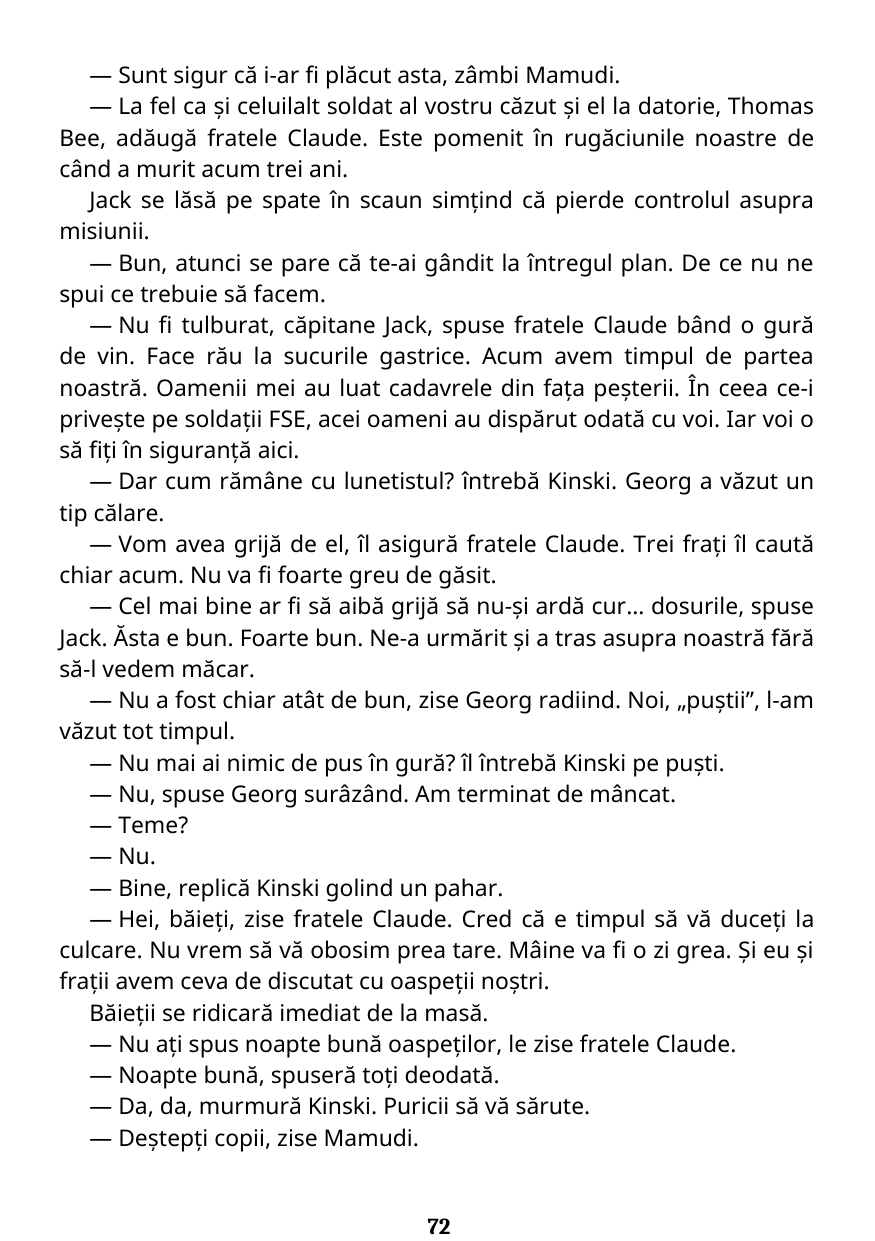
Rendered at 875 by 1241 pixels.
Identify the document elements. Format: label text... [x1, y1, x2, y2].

text — Nu aţi spus noapte bună oaspeţilor, le zise fratele Claude. [59, 1028, 815, 1059]
text — Hei, băieţi, zise fratele Claude. Cred că e timpul să vă duceţi la culcare. Nu vrem să vă obosim prea tare. Mâine va fi o zi grea. Şi eu şi fraţii avem ceva de discutat cu oaspeţii noştri. [59, 903, 815, 997]
text — Nu a fost chiar atât de bun, zise Georg radiind. Noi, „puştii”, l-am văzut tot timpul. [59, 684, 815, 747]
text — Nu fi tulburat, căpitane Jack, spuse fratele Claude bând o gură de vin. Face rău la sucurile gastrice. Acum avem timpul de partea noastră. Oamenii mei au luat cadavrele din faţa peşterii. În ceea ce-i priveşte pe soldaţii FSE, acei oameni au dispărut odată cu voi. Iar voi o să fiţi în siguranţă aici. [59, 309, 815, 465]
text — Nu, spuse Georg surâzând. Am terminat de mâncat. [59, 778, 815, 809]
text — Deştepţi copii, zise Mamudi. [59, 1122, 815, 1153]
text — Da, da, murmură Kinski. Puricii să vă sărute. [59, 1090, 815, 1122]
text — Noapte bună, spuseră toţi deodată. [59, 1059, 815, 1090]
text Băieţii se ridicară imediat de la masă. [59, 997, 815, 1028]
text — Bine, replică Kinski golind un pahar. [59, 872, 815, 903]
text — La fel ca şi celuilalt soldat al vostru căzut şi el la datorie, Thomas Bee, adăugă fratele Claude. Este pomenit în rugăciunile noastre de când a murit acum trei ani. [59, 90, 815, 184]
text — Sunt sigur că i-ar fi plăcut asta, zâmbi Mamudi. [59, 59, 815, 90]
text — Dar cum rămâne cu lunetistul? întrebă Kinski. Georg a văzut un tip călare. [59, 465, 815, 528]
text — Nu. [59, 840, 815, 872]
text — Cel mai bine ar fi să aibă grijă să nu-şi ardă cur… dosurile, spuse Jack. Ăsta e bun. Foarte bun. Ne-a urmărit şi a tras asupra noastră fără să-l vedem măcar. [59, 590, 815, 684]
text — Nu mai ai nimic de pus în gură? îl întrebă Kinski pe puşti. [59, 747, 815, 778]
text Jack se lăsă pe spate în scaun simţind că pierde controlul asupra misiunii. [59, 184, 815, 247]
text — Bun, atunci se pare că te-ai gândit la întregul plan. De ce nu ne spui ce trebuie să facem. [59, 247, 815, 309]
text — Vom avea grijă de el, îl asigură fratele Claude. Trei fraţi îl caută chiar acum. Nu va fi foarte greu de găsit. [59, 528, 815, 590]
text — Teme? [59, 809, 815, 840]
